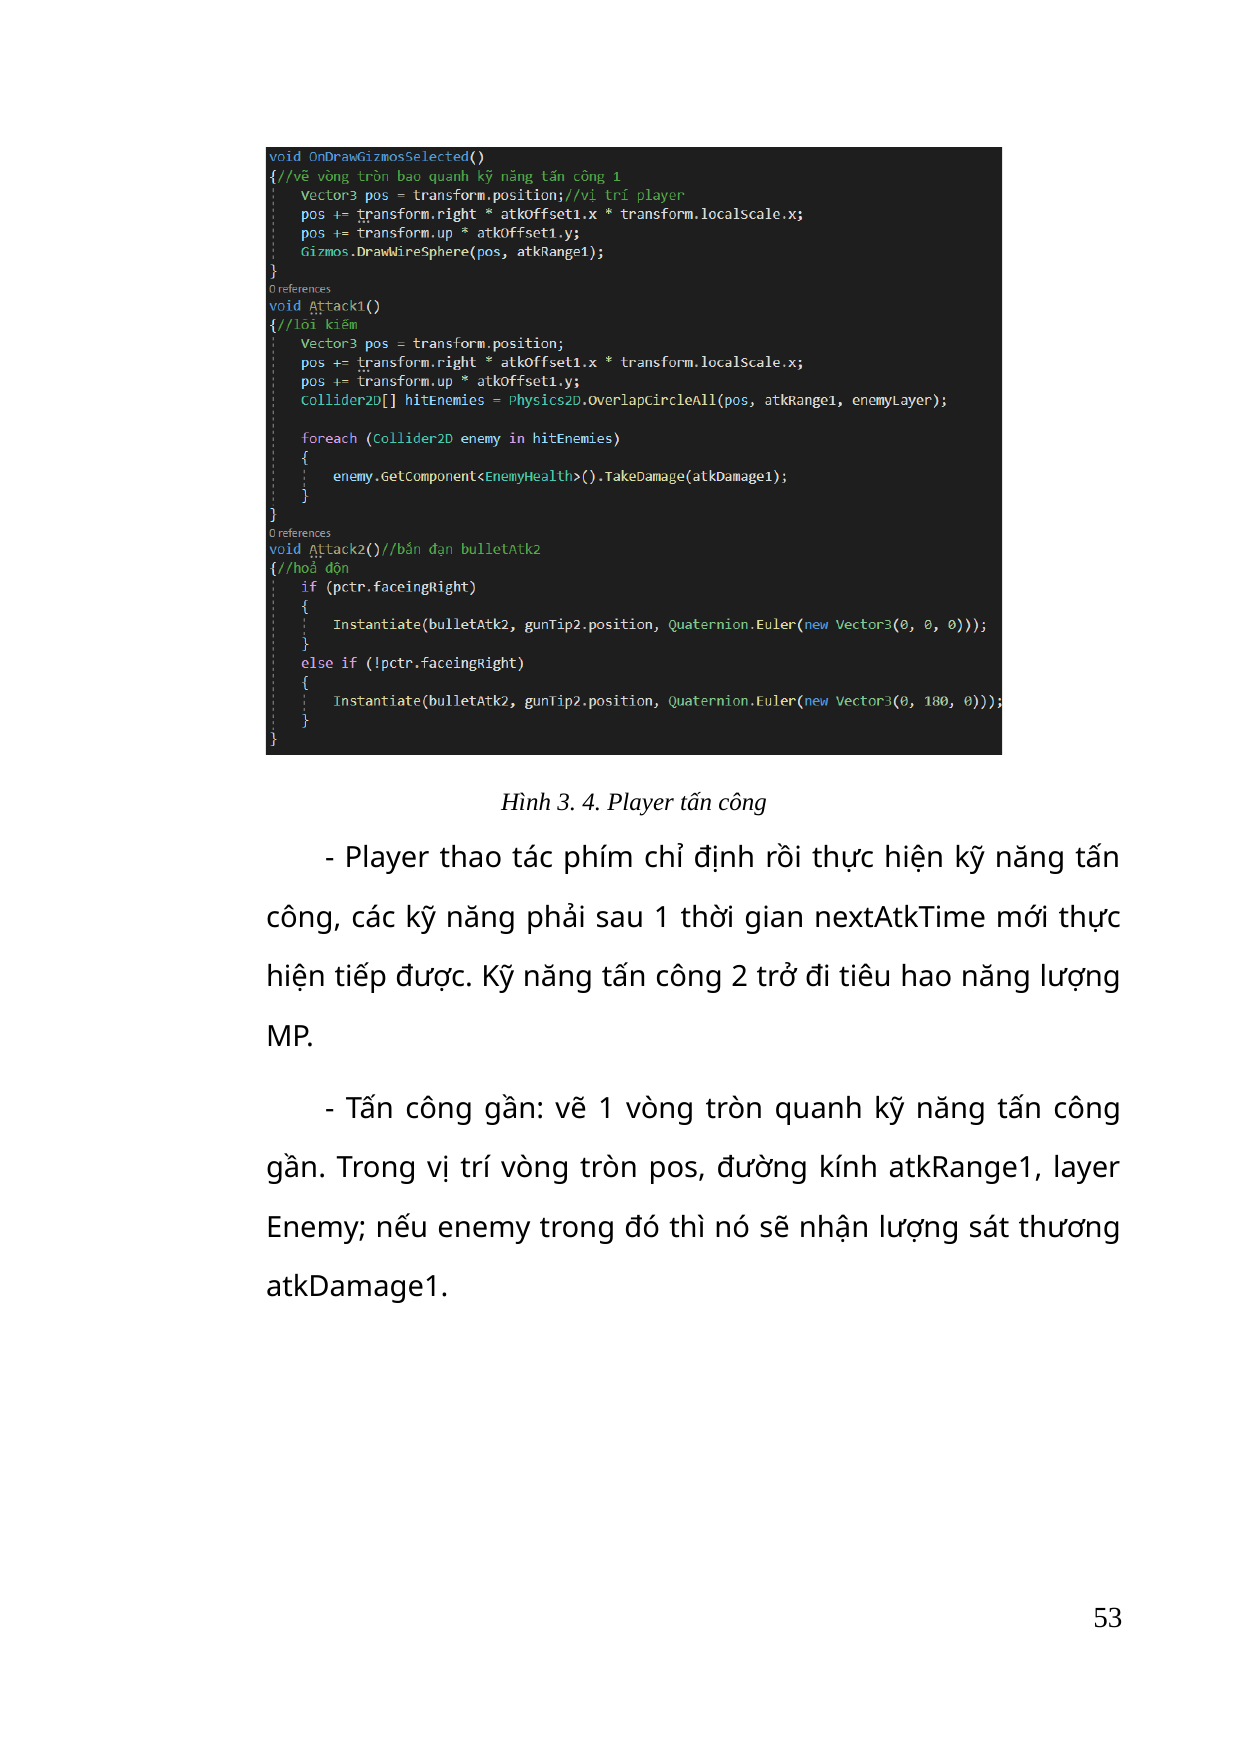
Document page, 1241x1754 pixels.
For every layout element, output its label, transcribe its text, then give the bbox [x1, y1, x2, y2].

text - Tấn công gần: vẽ 1 vòng tròn quanh kỹ năng tấn công gần. Trong vị trí vòng tròn pos, đường kính atkRange1, layer Enemy; nếu enemy trong đó thì nó sẽ nhận lượng sát thương atkDamage1. [266, 1087, 1122, 1305]
text Hình 3. 4. Player tấn công [266, 787, 1004, 816]
picture [265, 147, 1003, 755]
text - Player thao tác phím chỉ định rồi thực hiện kỹ năng tấn công, các kỹ năng phải sau 1 thời gian nextAtkTime mới thực hiện tiếp được. Kỹ năng tấn công 2 trở đi tiêu hao năng lượng MP. [266, 837, 1122, 1055]
